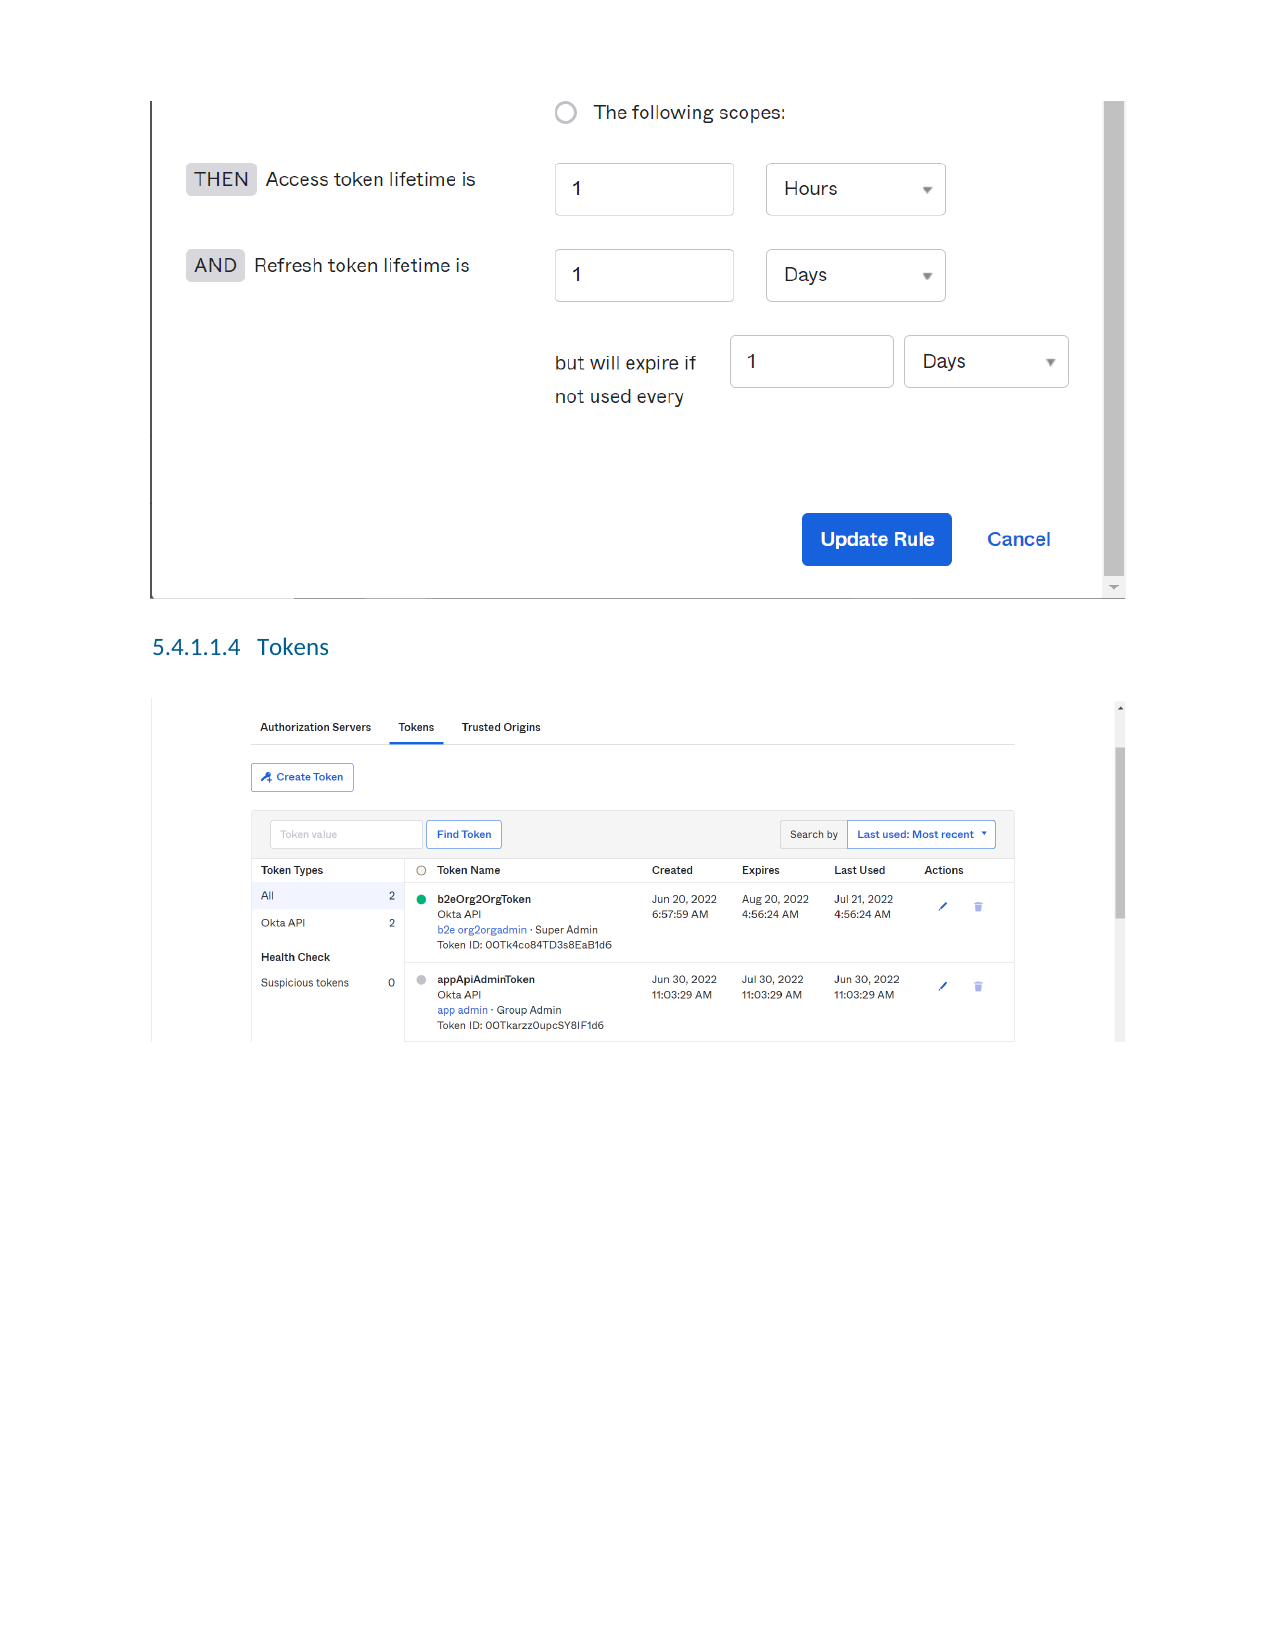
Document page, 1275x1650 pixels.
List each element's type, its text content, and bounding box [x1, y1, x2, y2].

subtitle Tokens [152, 631, 1125, 662]
picture [150, 101, 1125, 599]
picture [150, 698, 1125, 1042]
